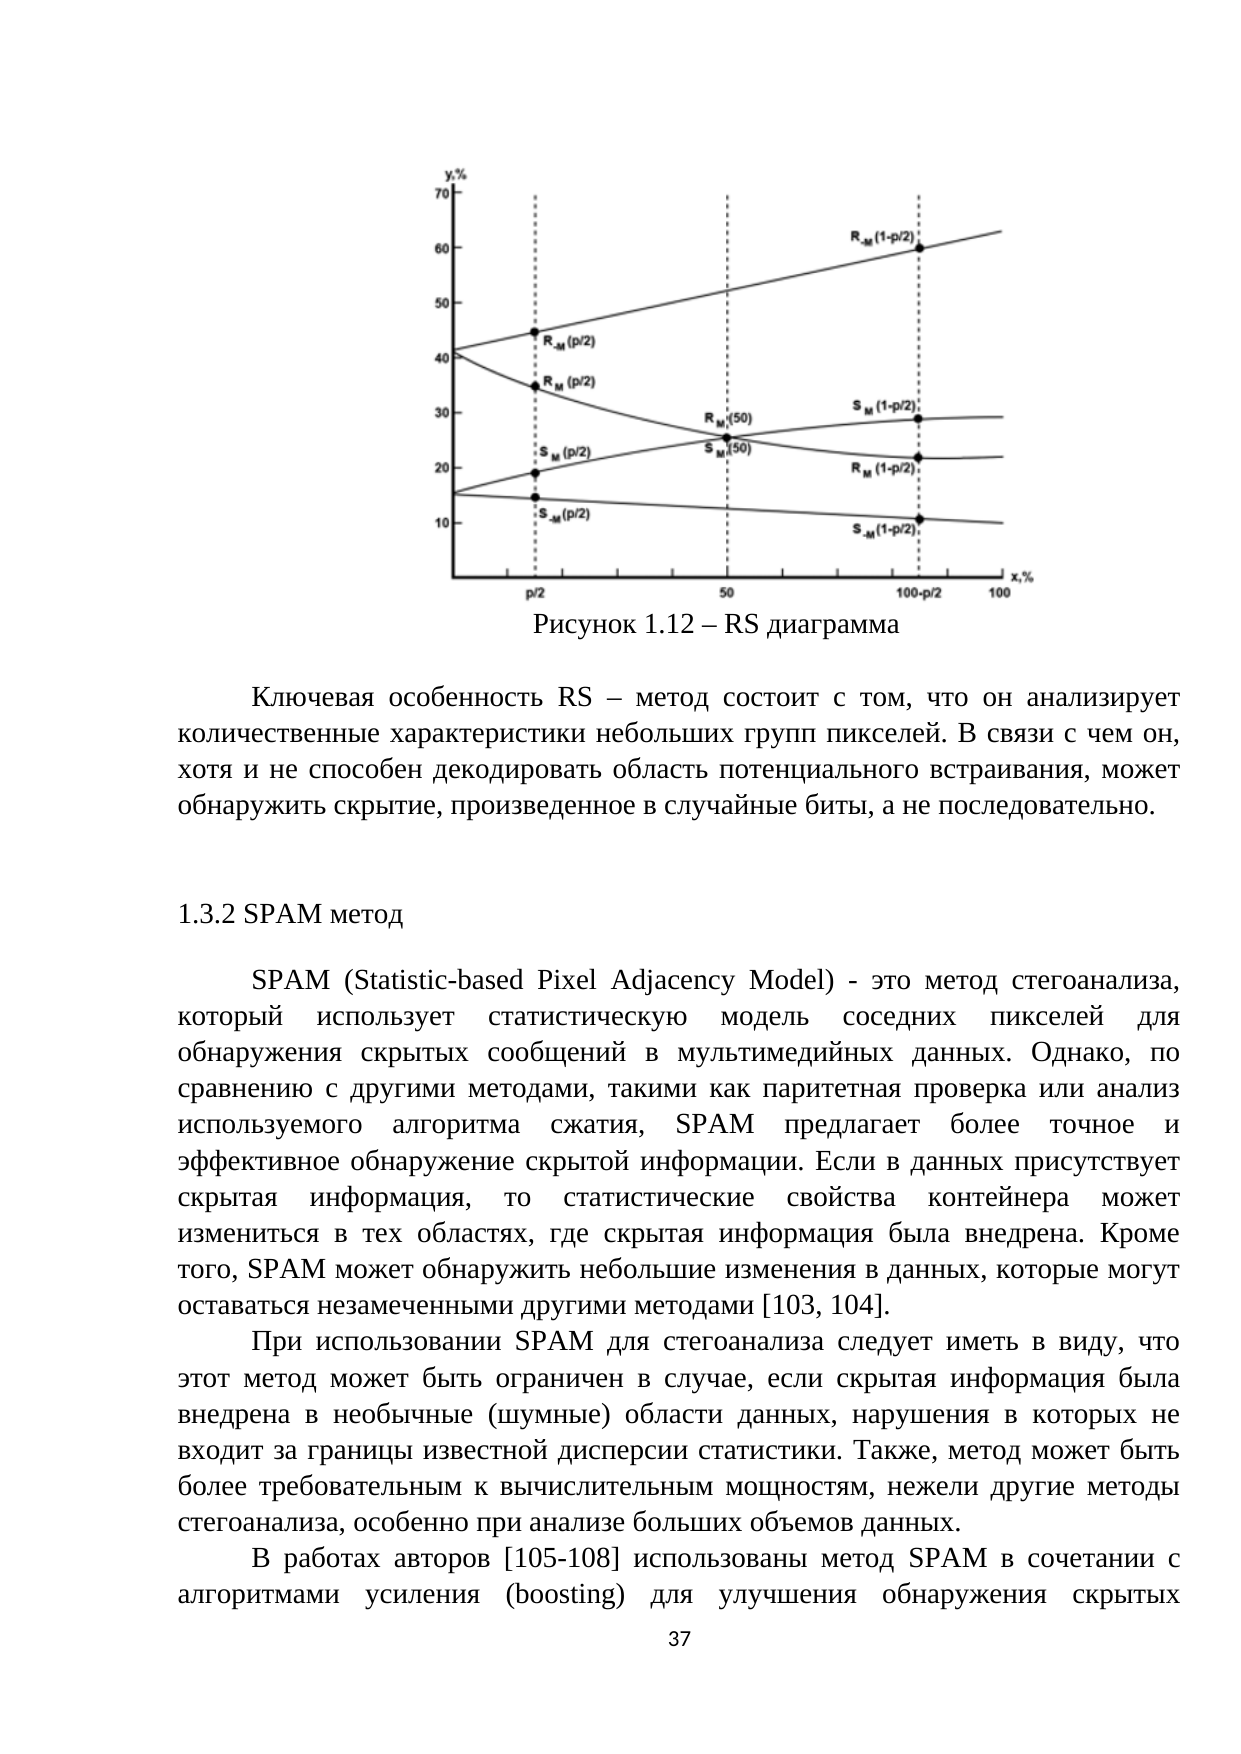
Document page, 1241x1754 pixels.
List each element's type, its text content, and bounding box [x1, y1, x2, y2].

text Рисунок 1.12 – RS диаграмма [177, 607, 1181, 640]
subtitle 1.3.2 SPAM метод [177, 896, 1181, 929]
text При использовании SPAM для стегоанализа следует иметь в виду, что этот метод может быть ограничен в случае, если скрытая информация была внедрена в необычные (шумные) области данных, нарушения в которых не входит за границы известной дисперсии статистики. Также, метод может быть более требовательным к вычислительным мощностям, нежели другие методы стегоанализа, особенно при анализе больших объемов данных. [177, 1323, 1181, 1538]
text Ключевая особенность RS – метод состоит с том, что он анализирует количественные характеристики небольших групп пикселей. В связи с чем он, хотя и не способен декодировать область потенциального встраивания, может обнаружить скрытие, произведенное в случайные биты, а не последовательно. [177, 679, 1181, 821]
picture [177, 118, 1185, 605]
text SPAM (Statistic-based Pixel Adjacency Model) - это метод стегоанализа, который использует статистическую модель соседних пикселей для обнаружения скрытых сообщений в мультимедийных данных. Однако, по сравнению с другими методами, такими как паритетная проверка или анализ используемого алгоритма сжатия, SPAM предлагает более точное и эффективное обнаружение скрытой информации. Если в данных присутствует скрытая информация, то статистические свойства контейнера может измениться в тех областях, где скрытая информация была внедрена. Кроме того, SPAM может обнаружить небольшие изменения в данных, которые могут оставаться незамеченными другими методами [103, 104]. [177, 962, 1181, 1321]
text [177, 1540, 1181, 1610]
